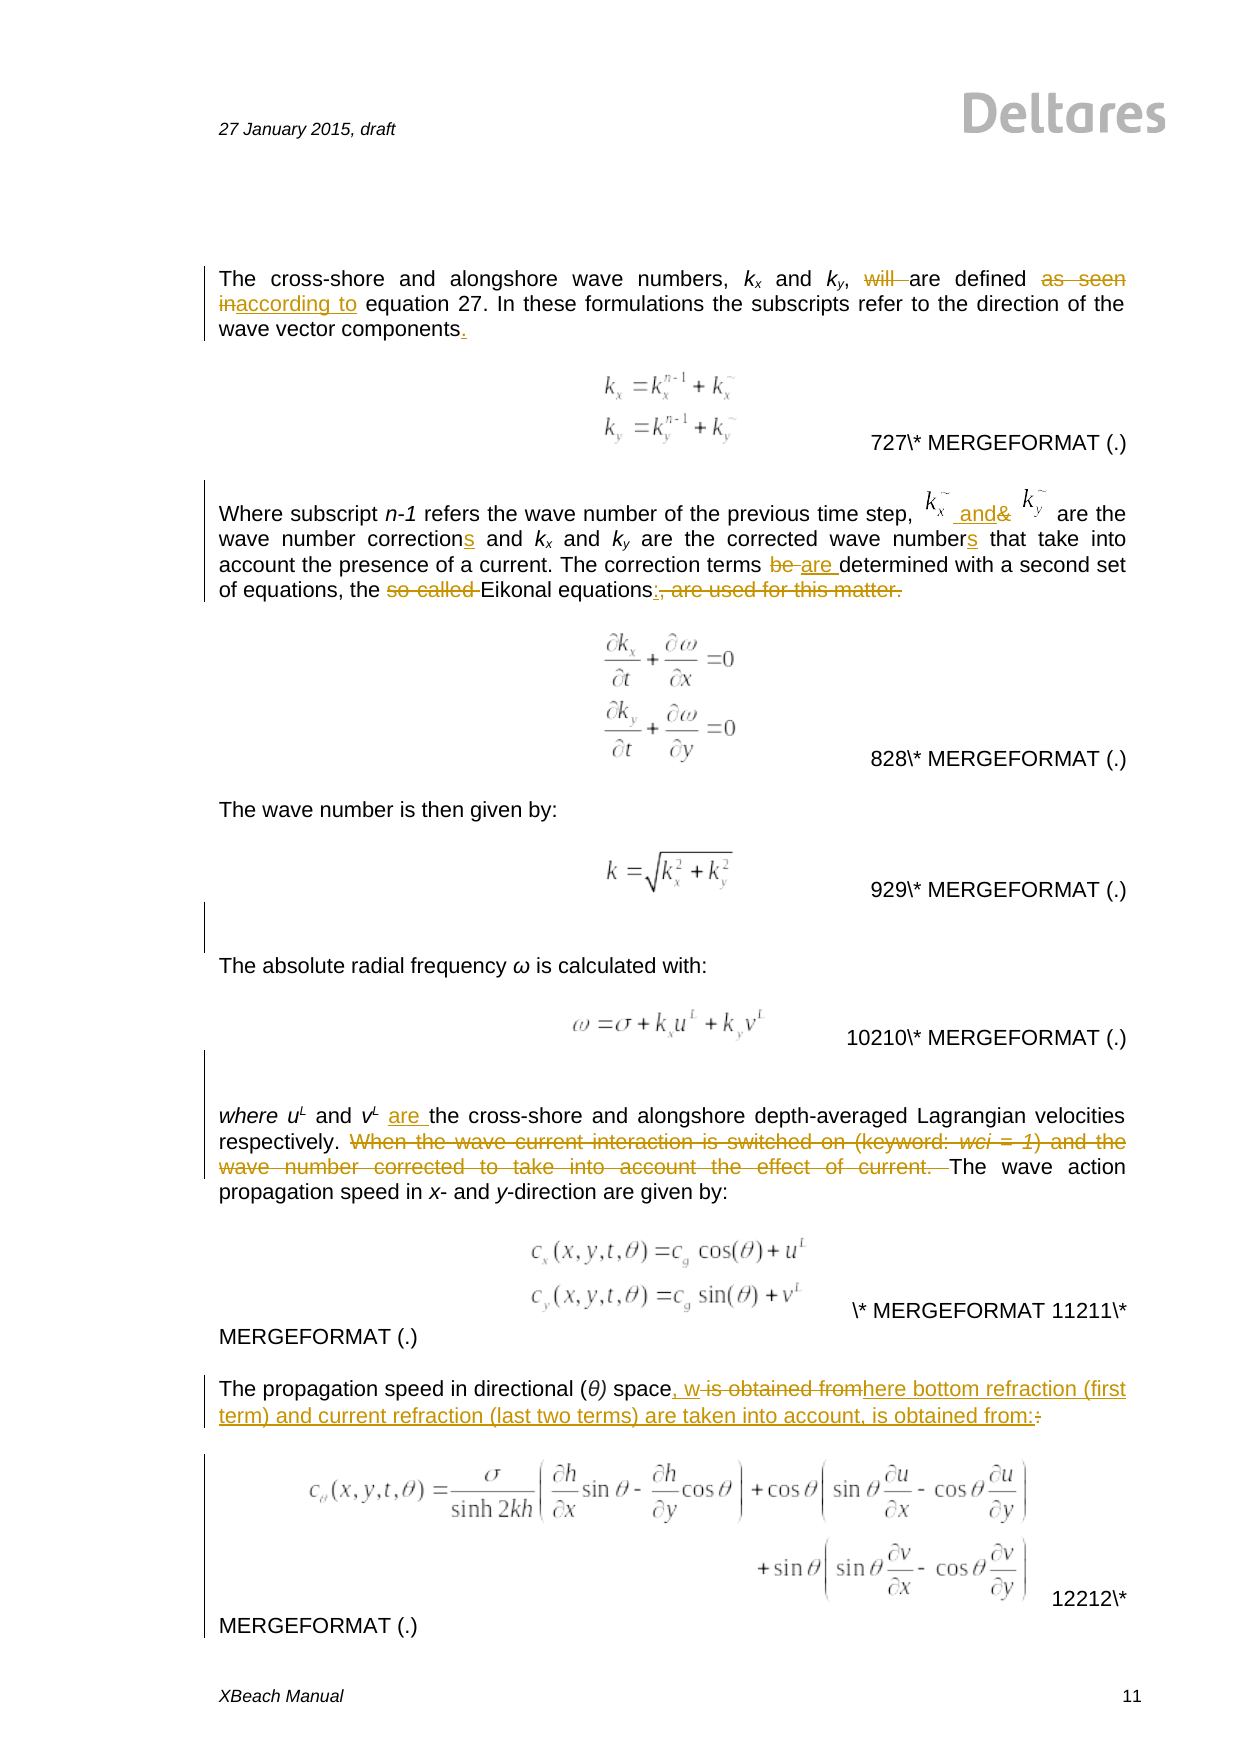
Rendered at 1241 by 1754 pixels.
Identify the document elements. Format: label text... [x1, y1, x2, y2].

text Where subscript n-1 refers the wave number of the previous time step, are the wave number correction and kx and ky are the corrected wave number that take into account the presence of a current. The correction terms determined with a second set of equations, the Eikonal equations [218, 480, 1126, 602]
text The propagation speed in directional (θ) space [218, 1375, 1126, 1428]
text The absolute radial frequency ω is calculated with: [218, 953, 1126, 979]
text The cross-shore and alongshore wave numbers, kx and ky, are defined equation . In these formulations the subscripts refer to the direction of the wave vector components [218, 266, 1126, 341]
picture [964, 75, 1166, 133]
text where uL and vL the cross-shore and alongshore depth-averaged Lagrangian velocities respectively. The wave action propagation speed in x- and y-direction are given by: [218, 1103, 1126, 1204]
text The wave number is then given by: [218, 797, 1126, 822]
